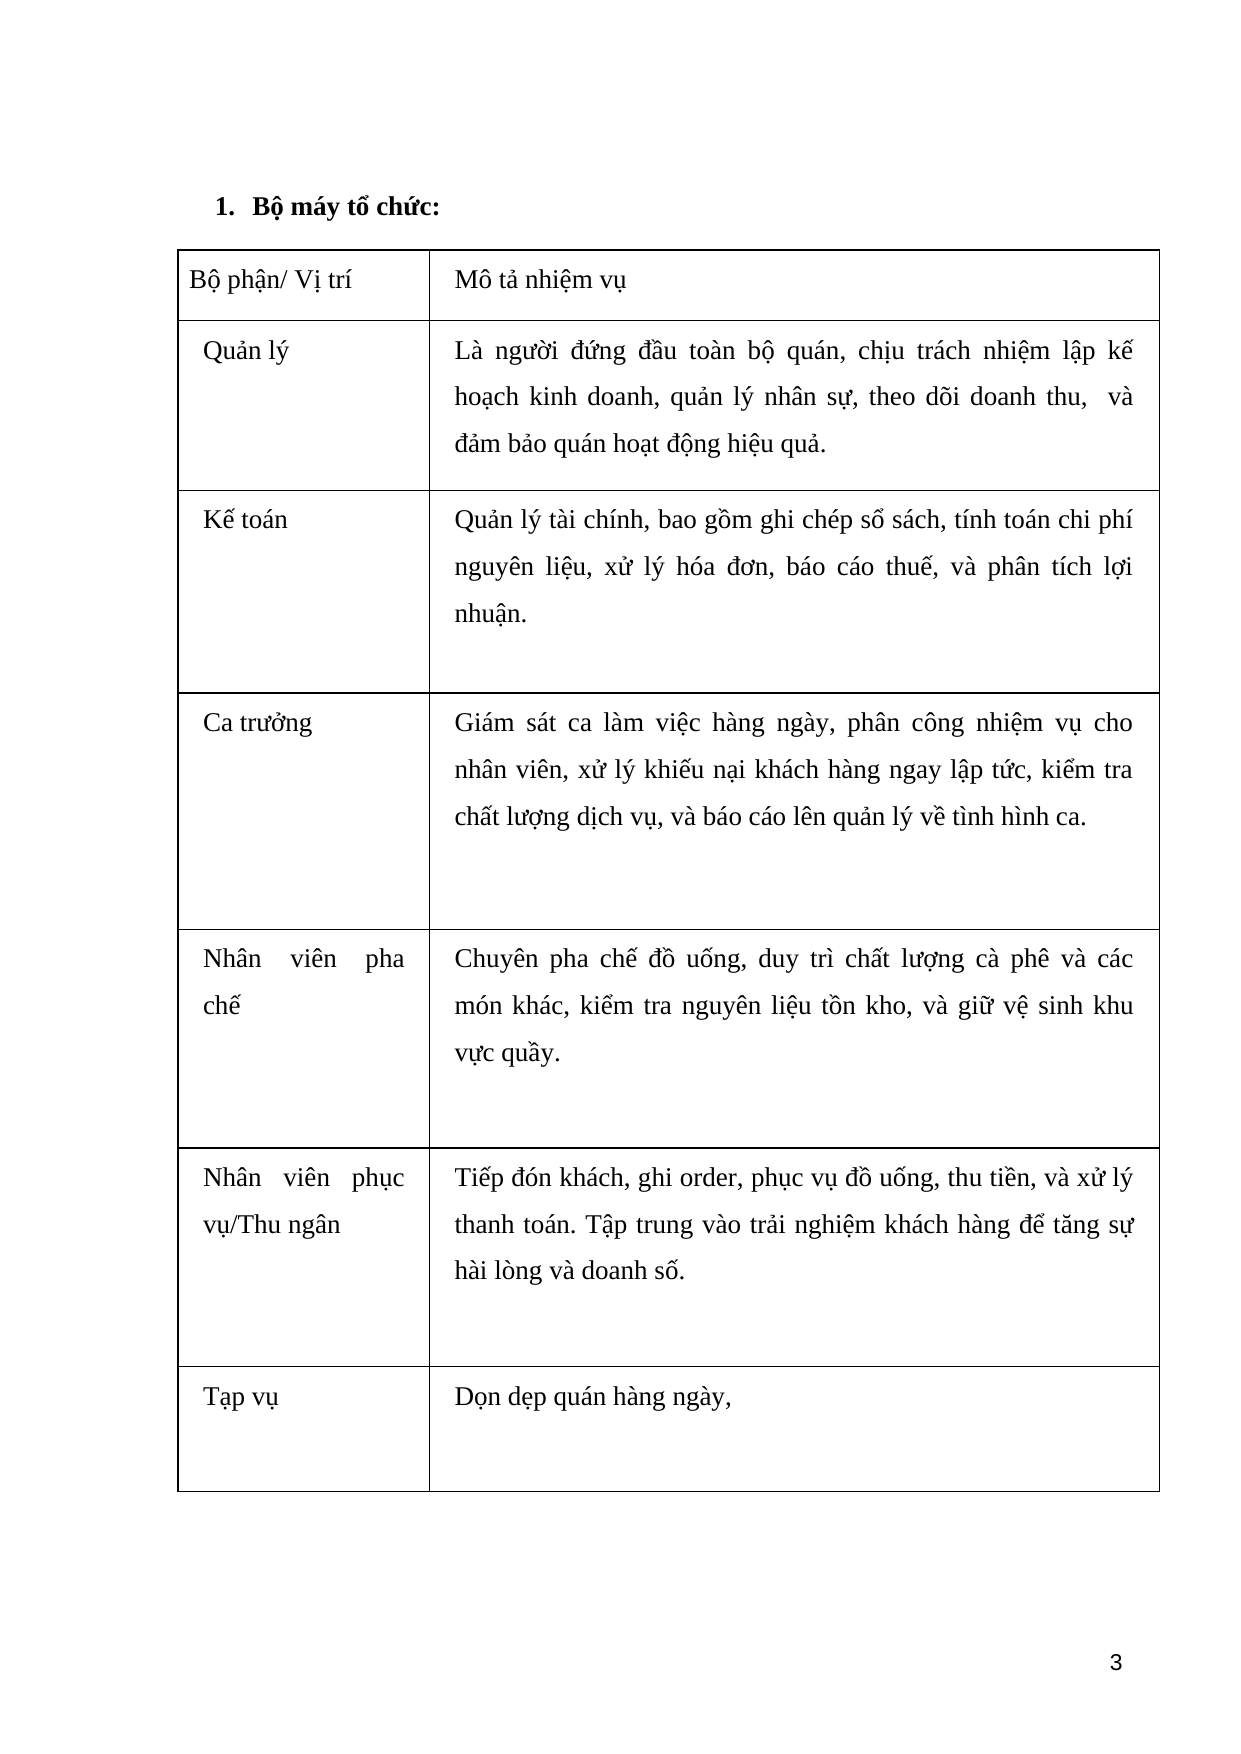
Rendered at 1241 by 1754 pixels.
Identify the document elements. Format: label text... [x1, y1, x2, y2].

table_cell Nhân viên phục vụ/Thu ngân [179, 1149, 429, 1366]
table_cell Là người đứng đầu toàn bộ quán, chịu trách nhiệm lập kế hoạch kinh doanh, quản lý nhân sự, theo dõi doanh thu, và đảm bảo quán hoạt động hiệu quả. [430, 321, 1159, 489]
table_cell Ca trưởng [179, 694, 429, 928]
table_cell Tiếp đón khách, ghi order, phục vụ đồ uống, thu tiền, và xử lý thanh toán. Tập trung vào trải nghiệm khách hàng để tăng sự hài lòng và doanh số. [430, 1149, 1159, 1366]
table_header Bộ phận/ Vị trí [179, 251, 429, 320]
table_cell Giám sát ca làm việc hàng ngày, phân công nhiệm vụ cho nhân viên, xử lý khiếu nại khách hàng ngay lập tức, kiểm tra chất lượng dịch vụ, và báo cáo lên quản lý về tình hình ca. [430, 694, 1159, 928]
subtitle Bộ máy tổ chức: [214, 190, 1122, 221]
table_cell Kế toán [179, 491, 429, 692]
table_cell Quản lý [179, 321, 429, 489]
table_header Mô tả nhiệm vụ [430, 251, 1159, 320]
table_cell Quản lý tài chính, bao gồm ghi chép sổ sách, tính toán chi phí nguyên liệu, xử lý hóa đơn, báo cáo thuế, và phân tích lợi nhuận. [430, 491, 1159, 692]
table_cell Chuyên pha chế đồ uống, duy trì chất lượng cà phê và các món khác, kiểm tra nguyên liệu tồn kho, và giữ vệ sinh khu vực quầy. [430, 930, 1159, 1147]
table_cell Tạp vụ [179, 1367, 429, 1491]
table_cell Nhân viên pha chế [179, 930, 429, 1147]
table_cell Dọn dẹp quán hàng ngày, [430, 1367, 1159, 1491]
